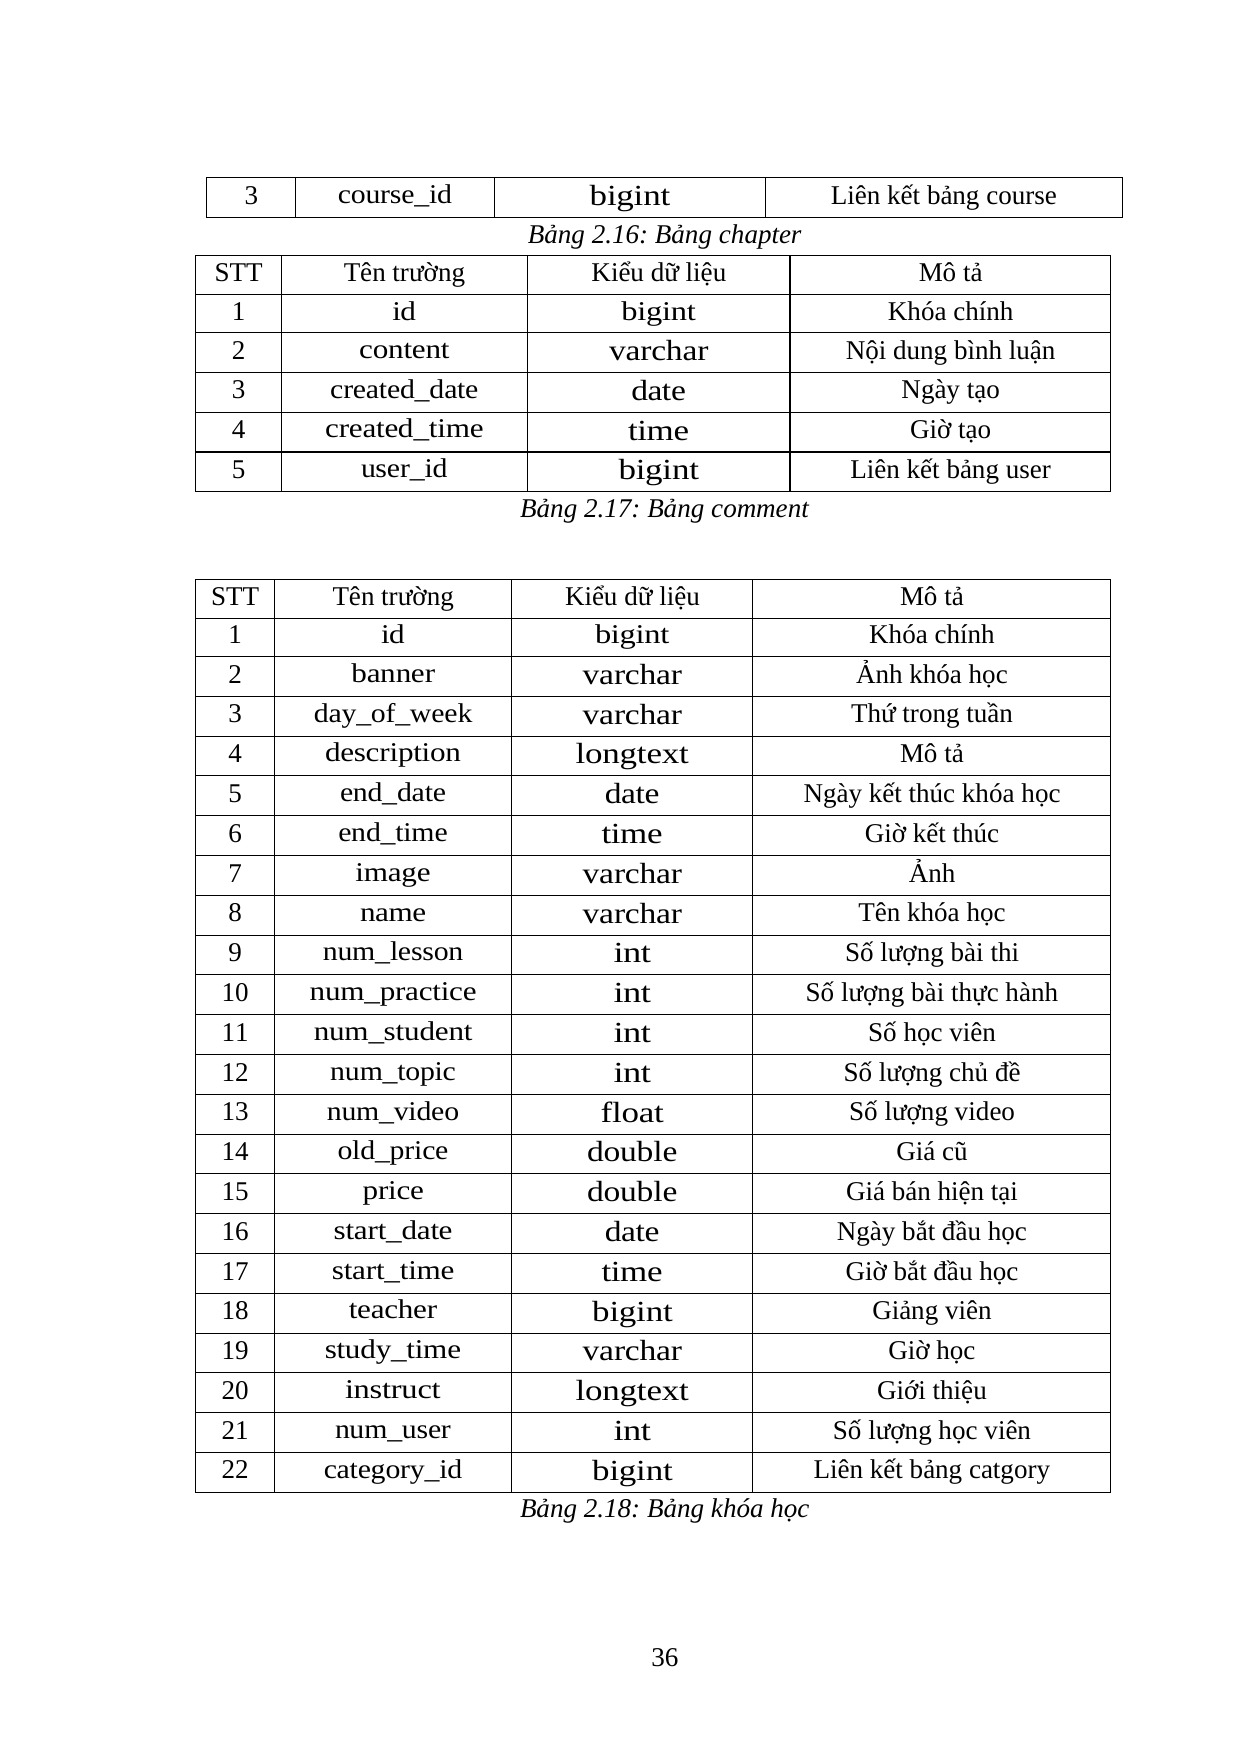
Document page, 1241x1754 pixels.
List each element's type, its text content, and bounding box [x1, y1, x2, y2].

table_cell Mô tả [753, 737, 1110, 775]
table_cell date [512, 776, 752, 815]
table_cell bigint [512, 1294, 752, 1332]
table_cell num_topic [275, 1055, 511, 1094]
table_cell content [282, 333, 527, 372]
table_cell int [512, 1015, 752, 1054]
table_cell time [512, 1254, 752, 1293]
table_cell num_student [275, 1015, 511, 1054]
table_cell study_time [275, 1334, 511, 1372]
table_cell Giảng viên [753, 1294, 1110, 1332]
table_cell end_date [275, 776, 511, 815]
table_cell category_id [275, 1453, 511, 1492]
table_cell description [275, 737, 511, 775]
table_cell 8 [196, 896, 274, 934]
table_cell Ngày kết thúc khóa học [753, 776, 1110, 815]
table_cell 17 [196, 1254, 274, 1293]
table_cell id [275, 619, 511, 656]
table_cell varchar [512, 856, 752, 895]
table_cell Giờ kết thúc [753, 816, 1110, 855]
table_cell date [512, 1214, 752, 1253]
table_cell Giới thiệu [753, 1373, 1110, 1412]
table_cell int [512, 975, 752, 1014]
table_header Mô tả [753, 580, 1110, 618]
table_header STT [196, 256, 281, 294]
table_cell date [528, 373, 789, 412]
table_cell 16 [196, 1214, 274, 1253]
table_cell Liên kết bảng user [791, 453, 1110, 491]
table_cell varchar [512, 1334, 752, 1372]
table_header Kiểu dữ liệu [528, 256, 789, 294]
table_cell created_time [282, 413, 527, 451]
table_cell Tên khóa học [753, 896, 1110, 934]
table_header Tên trường [275, 580, 511, 618]
table_cell varchar [528, 333, 789, 372]
table_cell Liên kết bảng course [766, 178, 1122, 217]
table_cell 7 [196, 856, 274, 895]
table_cell Giờ học [753, 1334, 1110, 1372]
table_cell 22 [196, 1453, 274, 1492]
table_cell Giờ bắt đầu học [753, 1254, 1110, 1293]
table_cell Liên kết bảng catgory [753, 1453, 1110, 1492]
table_cell 4 [196, 737, 274, 775]
table_cell int [512, 936, 752, 974]
table_cell 3 [196, 373, 281, 412]
table_cell bigint [528, 295, 789, 332]
table_header Tên trường [282, 256, 527, 294]
table_cell Số lượng video [753, 1095, 1110, 1133]
table_cell num_user [275, 1413, 511, 1452]
table_cell Khóa chính [753, 619, 1110, 656]
table_cell 11 [196, 1015, 274, 1054]
table_cell old_price [275, 1135, 511, 1173]
table_cell num_video [275, 1095, 511, 1133]
table_header STT [196, 580, 274, 618]
table_cell image [275, 856, 511, 895]
table_cell user_id [282, 453, 527, 491]
table_cell day_of_week [275, 697, 511, 736]
table_cell start_time [275, 1254, 511, 1293]
table_cell Số lượng bài thi [753, 936, 1110, 974]
table_cell Giá bán hiện tại [753, 1174, 1110, 1213]
table_cell bigint [512, 619, 752, 656]
table_cell Số học viên [753, 1015, 1110, 1054]
table_cell Ngày bắt đầu học [753, 1214, 1110, 1253]
table_cell 3 [207, 178, 295, 217]
table_cell longtext [512, 737, 752, 775]
table_cell varchar [512, 697, 752, 736]
table_cell id [282, 295, 527, 332]
table_cell Số lượng học viên [753, 1413, 1110, 1452]
table_header Mô tả [791, 256, 1110, 294]
table_cell 1 [196, 619, 274, 656]
table_cell Ảnh khóa học [753, 657, 1110, 696]
table_cell 14 [196, 1135, 274, 1173]
table_cell Khóa chính [791, 295, 1110, 332]
table_cell course_id [296, 178, 494, 217]
table_cell 4 [196, 413, 281, 451]
table_cell created_date [282, 373, 527, 412]
table_cell 15 [196, 1174, 274, 1213]
table_cell float [512, 1095, 752, 1133]
table_cell longtext [512, 1373, 752, 1412]
table_cell int [512, 1055, 752, 1094]
table_cell Nội dung bình luận [791, 333, 1110, 372]
table_cell 6 [196, 816, 274, 855]
table_cell instruct [275, 1373, 511, 1412]
table_cell banner [275, 657, 511, 696]
table_cell num_practice [275, 975, 511, 1014]
table_cell 2 [196, 657, 274, 696]
text Bảng 2.17: Bảng comment [207, 492, 1122, 523]
text Bảng 2.16: Bảng chapter [207, 218, 1122, 249]
table_cell 10 [196, 975, 274, 1014]
table_cell time [528, 413, 789, 451]
table_cell 5 [196, 776, 274, 815]
table_cell 1 [196, 295, 281, 332]
table_cell start_date [275, 1214, 511, 1253]
table_cell price [275, 1174, 511, 1213]
table_cell int [512, 1413, 752, 1452]
table_cell 2 [196, 333, 281, 372]
table_cell Số lượng bài thực hành [753, 975, 1110, 1014]
table_cell 9 [196, 936, 274, 974]
table_cell 18 [196, 1294, 274, 1332]
table_cell time [512, 816, 752, 855]
table_cell Giờ tạo [791, 413, 1110, 451]
table_cell end_time [275, 816, 511, 855]
table_cell double [512, 1135, 752, 1173]
table_cell 12 [196, 1055, 274, 1094]
table_cell varchar [512, 657, 752, 696]
text Bảng 2.18: Bảng khóa học [207, 1493, 1122, 1524]
table_cell varchar [512, 896, 752, 934]
table_cell name [275, 896, 511, 934]
table_cell bigint [528, 453, 789, 491]
table_cell Giá cũ [753, 1135, 1110, 1173]
table_cell Thứ trong tuần [753, 697, 1110, 736]
table_cell 20 [196, 1373, 274, 1412]
table_cell Ngày tạo [791, 373, 1110, 412]
table_cell double [512, 1174, 752, 1213]
table_cell bigint [495, 178, 765, 217]
table_cell 5 [196, 453, 281, 491]
table_cell teacher [275, 1294, 511, 1332]
table_cell bigint [512, 1453, 752, 1492]
table_cell 21 [196, 1413, 274, 1452]
table_cell 13 [196, 1095, 274, 1133]
table_cell num_lesson [275, 936, 511, 974]
table_cell 3 [196, 697, 274, 736]
table_header Kiểu dữ liệu [512, 580, 752, 618]
table_cell Ảnh [753, 856, 1110, 895]
table_cell 19 [196, 1334, 274, 1372]
table_cell Số lượng chủ đề [753, 1055, 1110, 1094]
